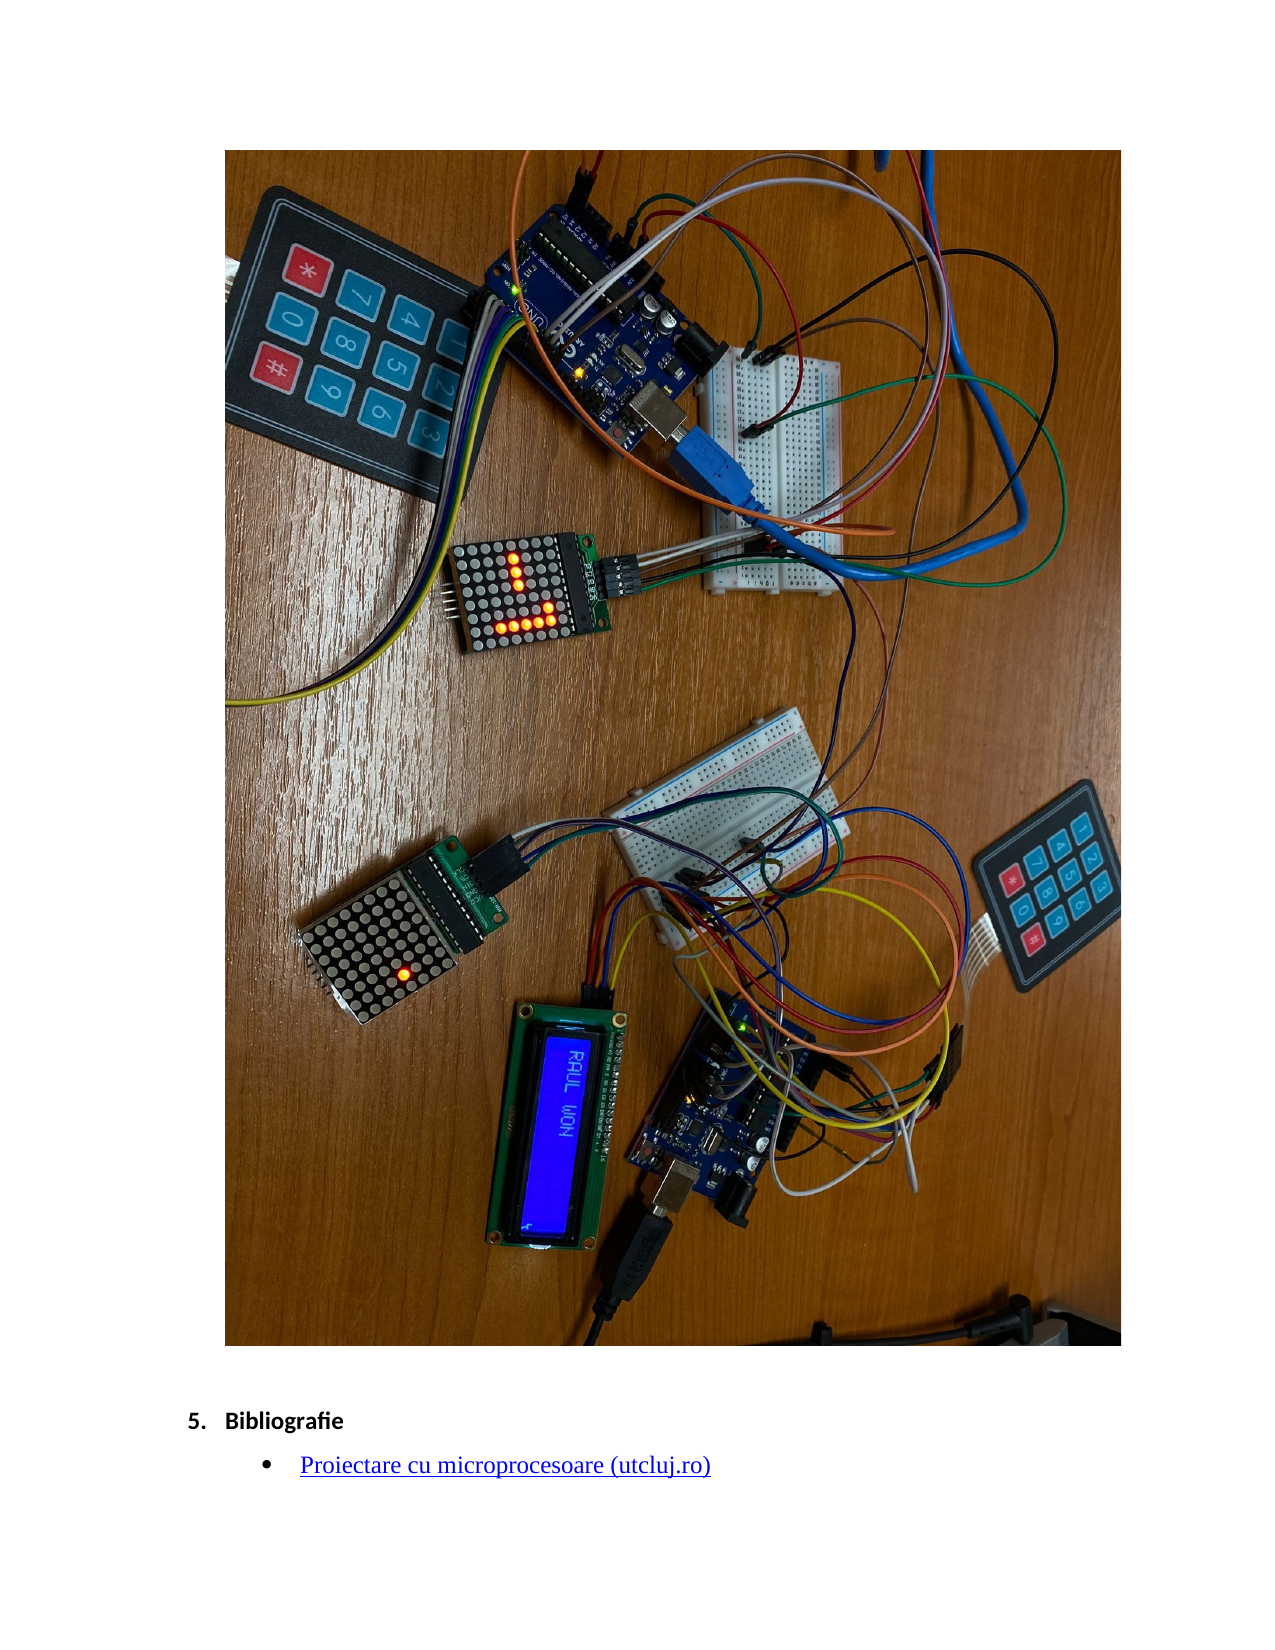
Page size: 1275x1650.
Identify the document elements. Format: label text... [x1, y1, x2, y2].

picture [225, 150, 1122, 1346]
list Bibliografie [187, 1405, 1125, 1435]
list Proiectare cu microprocesoare (utcluj.ro) [262, 1451, 1125, 1479]
